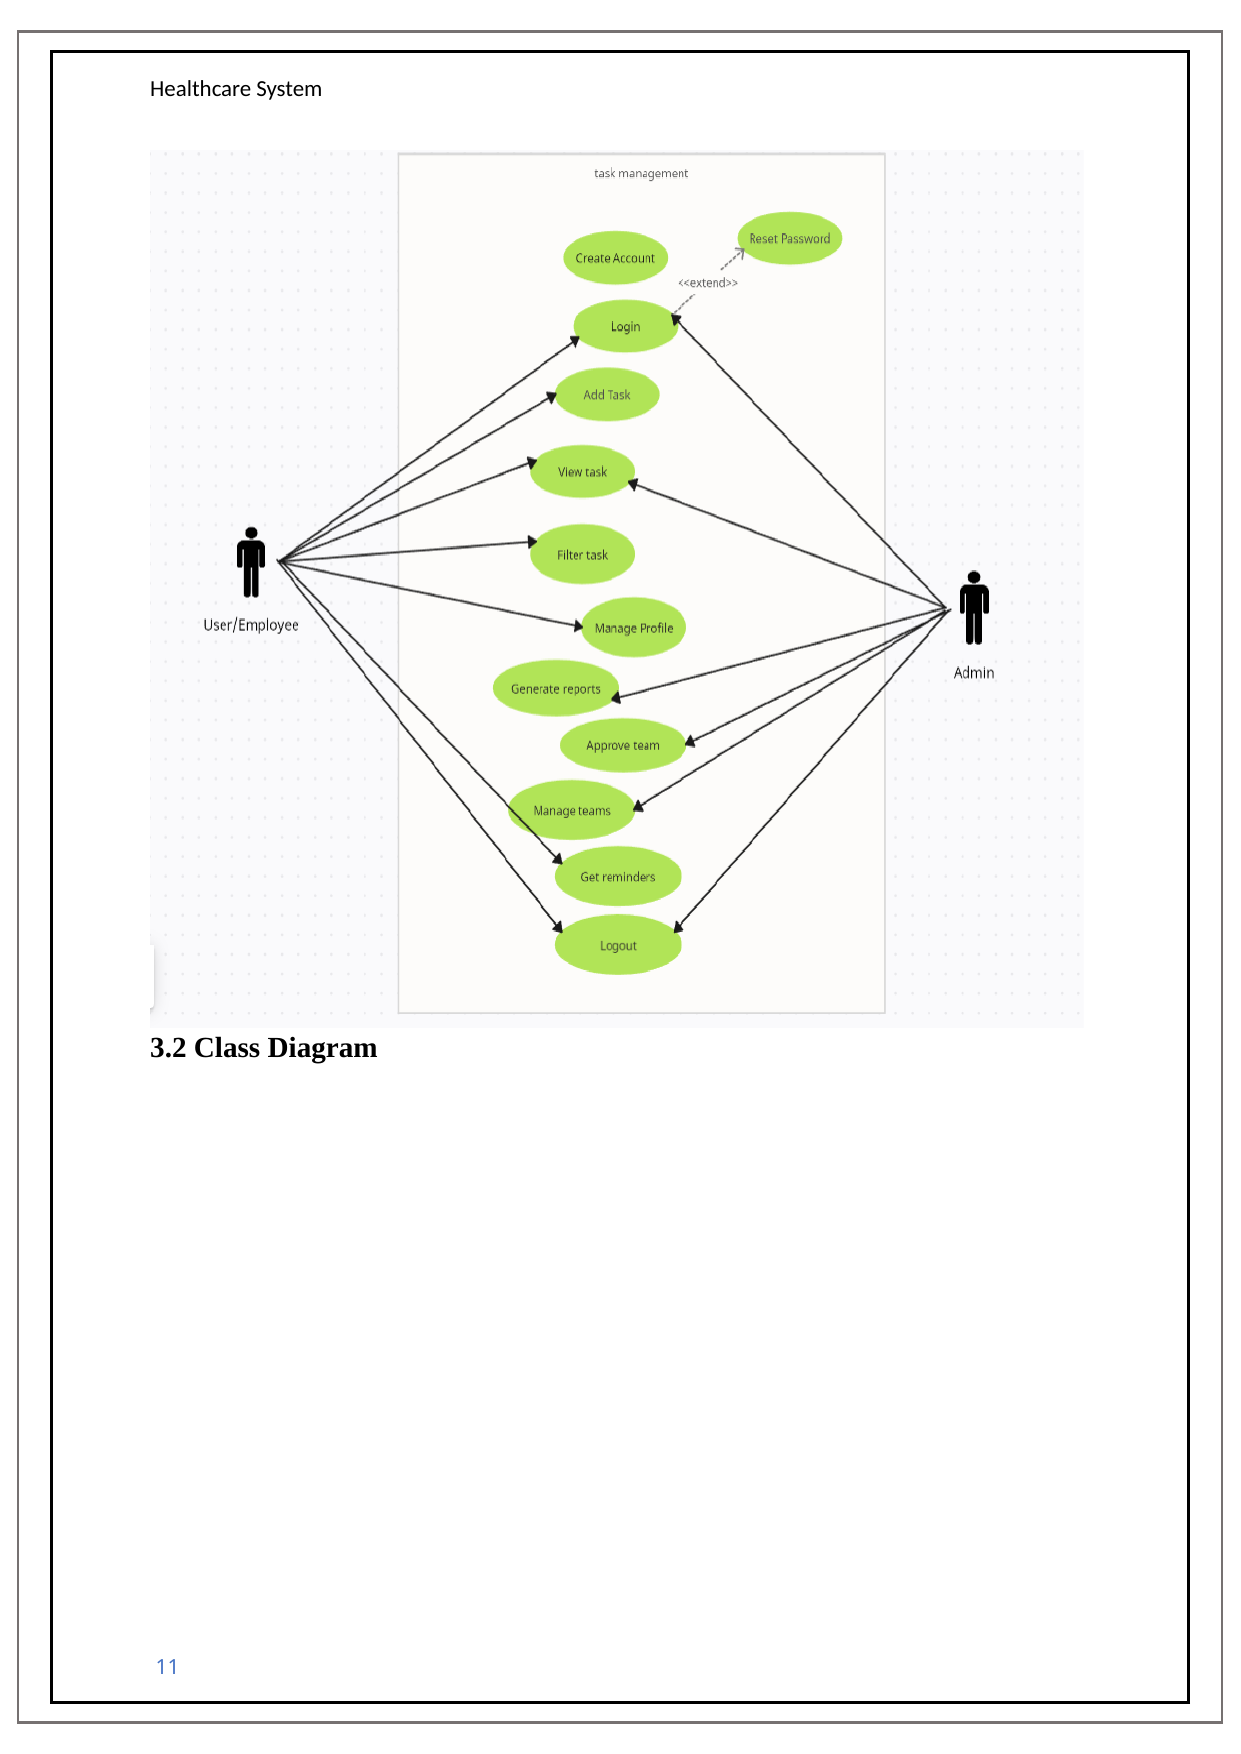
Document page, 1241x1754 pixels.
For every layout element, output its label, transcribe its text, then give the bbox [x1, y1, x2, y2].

picture [150, 150, 1084, 1028]
